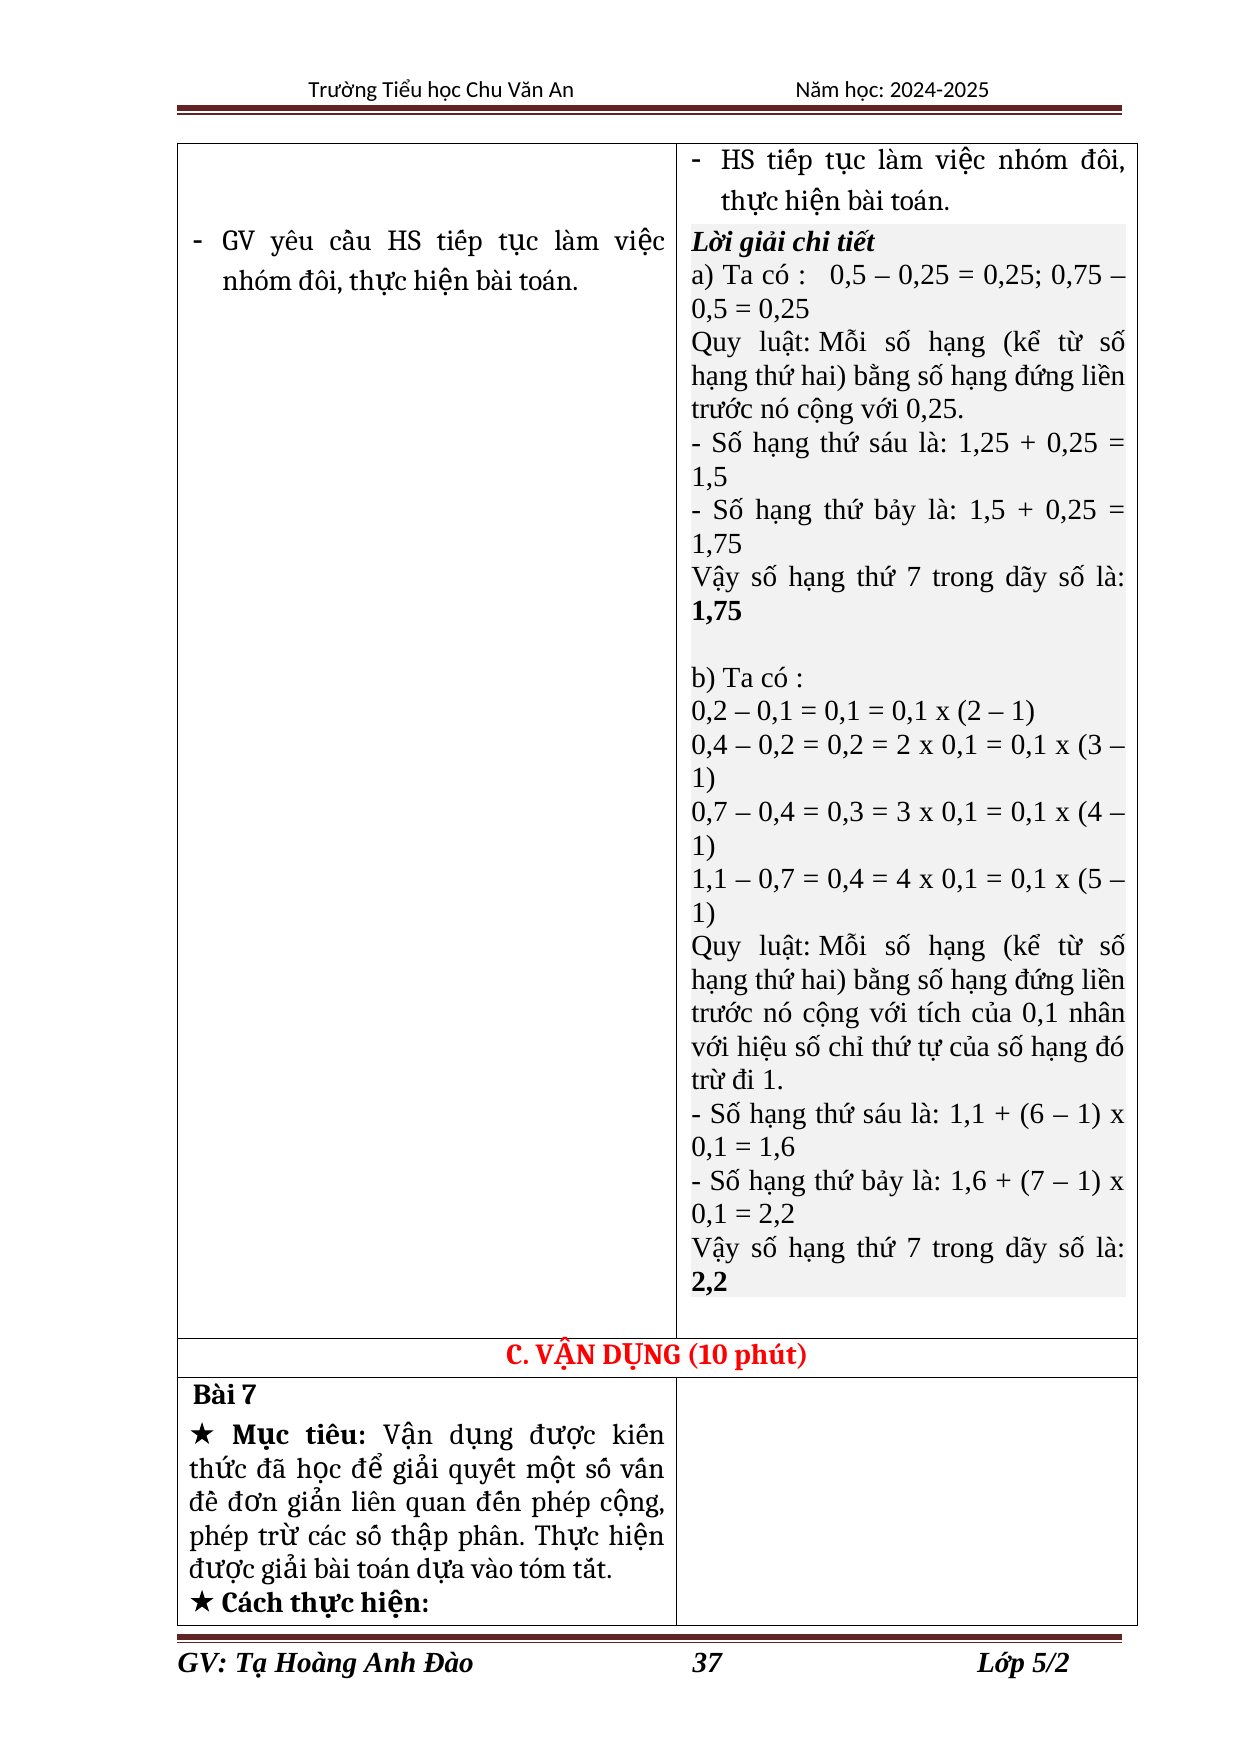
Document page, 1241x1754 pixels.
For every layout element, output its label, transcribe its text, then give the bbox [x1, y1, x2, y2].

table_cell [178, 1378, 676, 1625]
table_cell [178, 144, 676, 1337]
table_cell C. VẬN DỤNG (10 phút) [178, 1339, 1137, 1377]
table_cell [677, 144, 1137, 1337]
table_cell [677, 1378, 1137, 1625]
